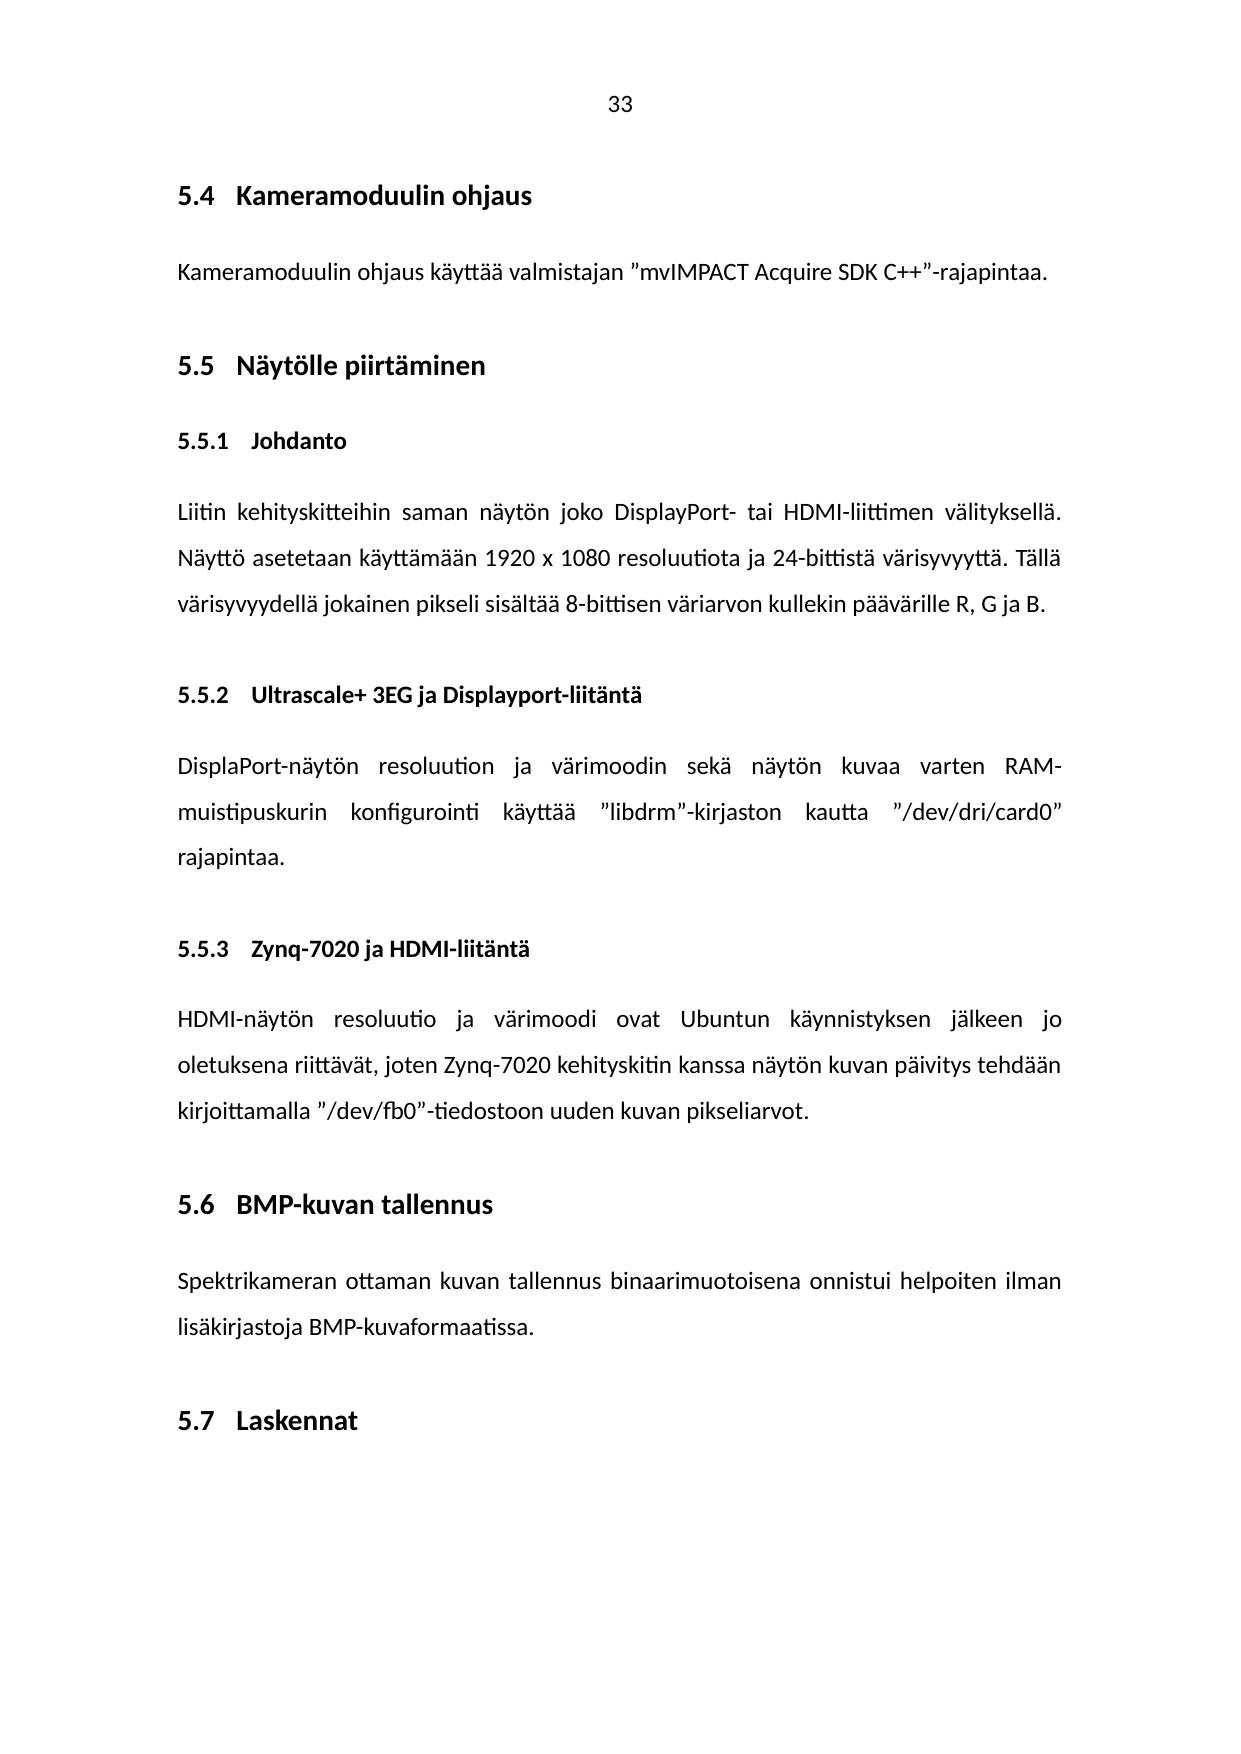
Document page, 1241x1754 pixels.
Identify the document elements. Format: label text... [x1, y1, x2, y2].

subtitle Näytölle piirtäminen [177, 347, 1063, 383]
subtitle Zynq-7020 ja HDMI-liitäntä [177, 933, 1063, 963]
subtitle BMP-kuvan tallennus [177, 1186, 1063, 1222]
subtitle Laskennat [177, 1402, 1063, 1438]
text Kameramoduulin ohjaus käyttää valmistajan ”mvIMPACT Acquire SDK C++”-rajapintaa. [177, 256, 1063, 286]
text Spektrikameran ottaman kuvan tallennus binaarimuotoisena onnistui helpoiten ilman lisäkirjastoja BMP-kuvaformaatissa. [177, 1265, 1063, 1341]
text Liitin kehityskitteihin saman näytön joko DisplayPort- tai HDMI-liittimen välityksellä. Näyttö asetetaan käyttämään 1920 x 1080 resoluutiota ja 24-bittistä värisyvyyttä. Tällä värisyvyydellä jokainen pikseli sisältää 8-bittisen väriarvon kullekin päävärille R, G ja B. [177, 496, 1063, 618]
text HDMI-näytön resoluutio ja värimoodi ovat Ubuntun käynnistyksen jälkeen jo oletuksena riittävät, joten Zynq-7020 kehityskitin kanssa näytön kuvan päivitys tehdään kirjoittamalla ”/dev/fb0”-tiedostoon uuden kuvan pikseliarvot. [177, 1003, 1063, 1126]
subtitle Ultrascale+ 3EG ja Displayport-liitäntä [177, 679, 1063, 710]
text DisplaPort-näytön resoluution ja värimoodin sekä näytön kuvaa varten RAM-muistipuskurin konfigurointi käyttää ”libdrm”-kirjaston kautta ”/dev/dri/card0” rajapintaa. [177, 750, 1063, 872]
subtitle Johdanto [177, 426, 1063, 456]
subtitle Kameramoduulin ohjaus [177, 177, 1063, 213]
